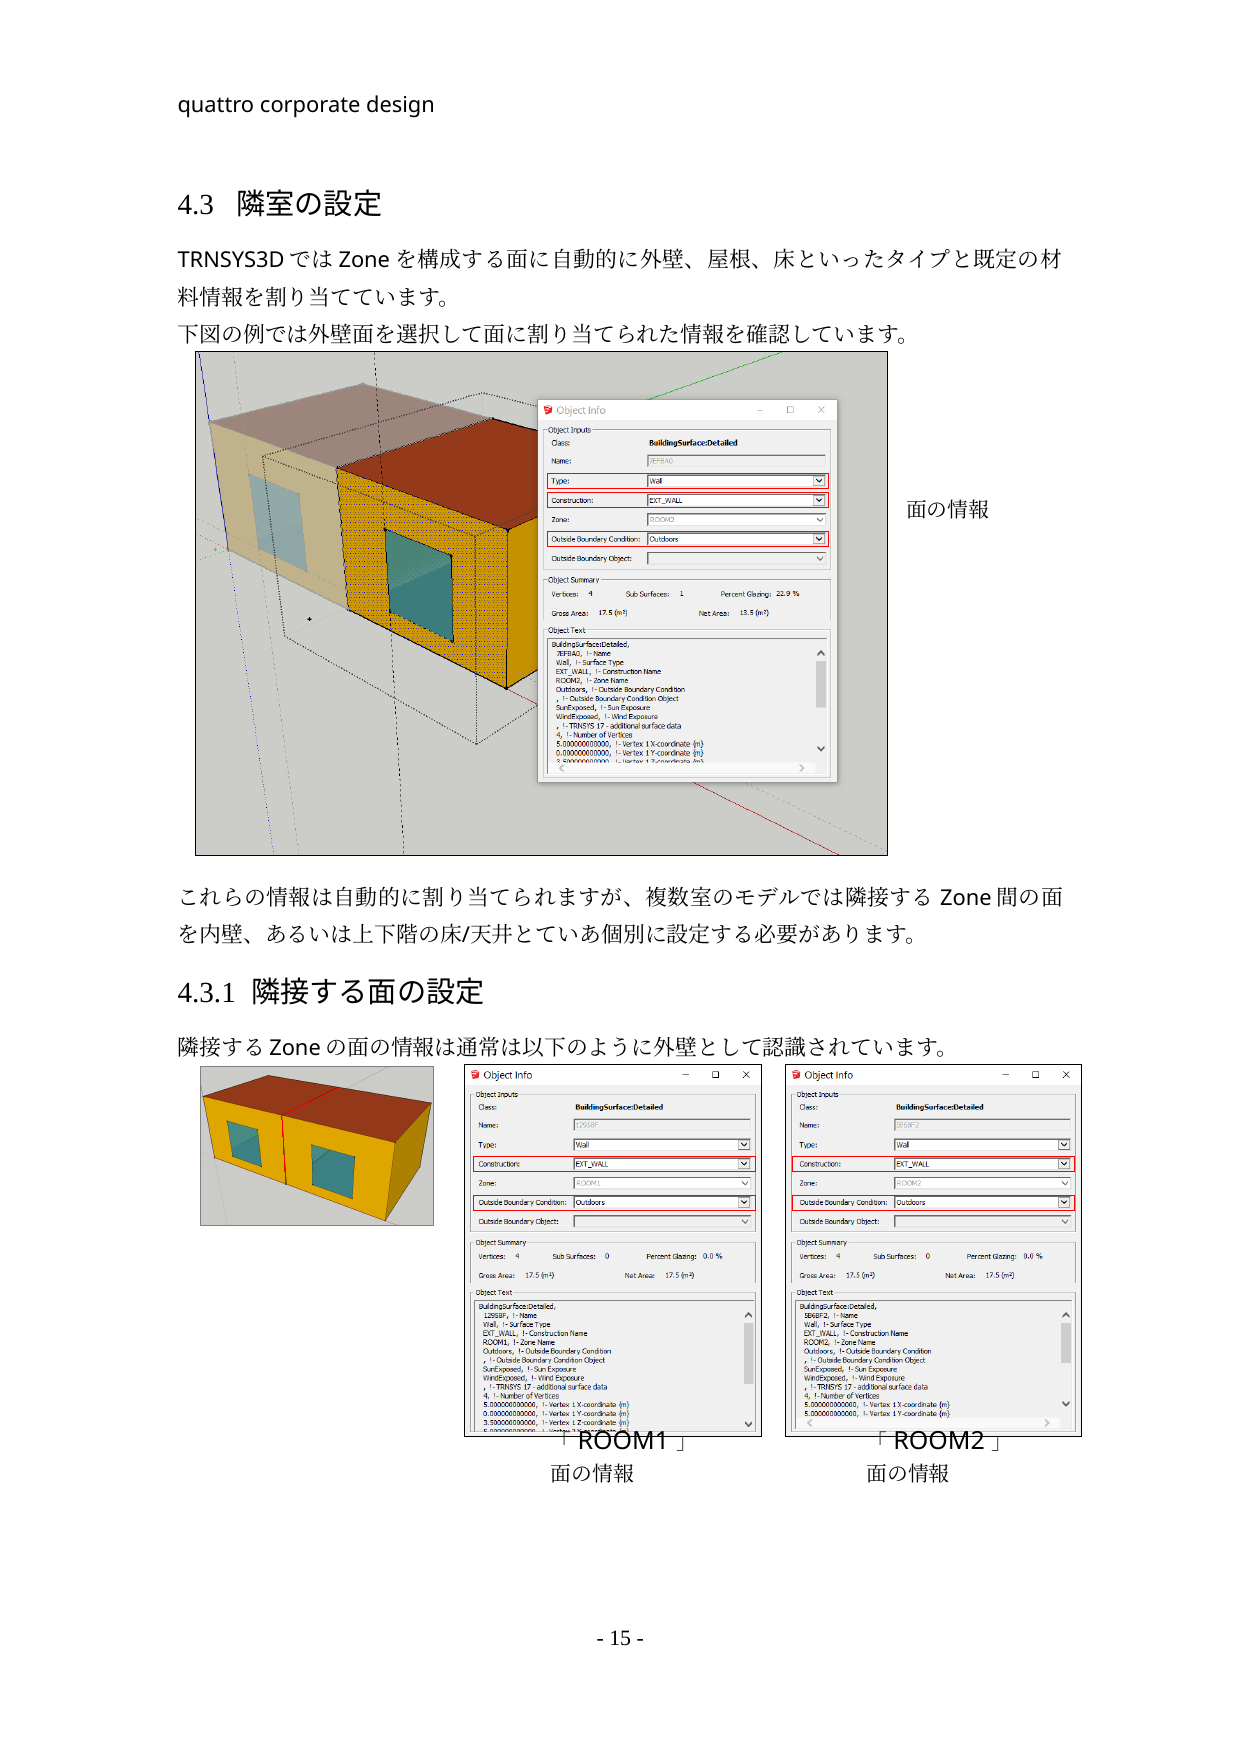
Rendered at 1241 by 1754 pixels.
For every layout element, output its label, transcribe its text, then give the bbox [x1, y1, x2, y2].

text これらの情報は自動的に割り当てられますが、複数室のモデルでは隣接するZone間の面を内壁、あるいは上下階の床/天井とていあ個別に設定する必要があります。 [177, 877, 1063, 952]
text 隣接する面の設定 [177, 952, 1063, 1027]
picture [196, 352, 887, 855]
text 下図の例では外壁面を選択して面に割り当てられた情報を確認しています。 [177, 314, 1063, 352]
picture [786, 1065, 1081, 1436]
picture [465, 1065, 761, 1436]
text TRNSYS3DではZoneを構成する面に自動的に外壁、屋根、床といったタイプと既定の材料情報を割り当てています。 [177, 239, 1063, 314]
picture [201, 1067, 433, 1225]
text 隣接するZoneの面の情報は通常は以下のように外壁として認識されています。 [177, 1027, 1063, 1064]
text 隣室の設定 [177, 164, 1063, 239]
